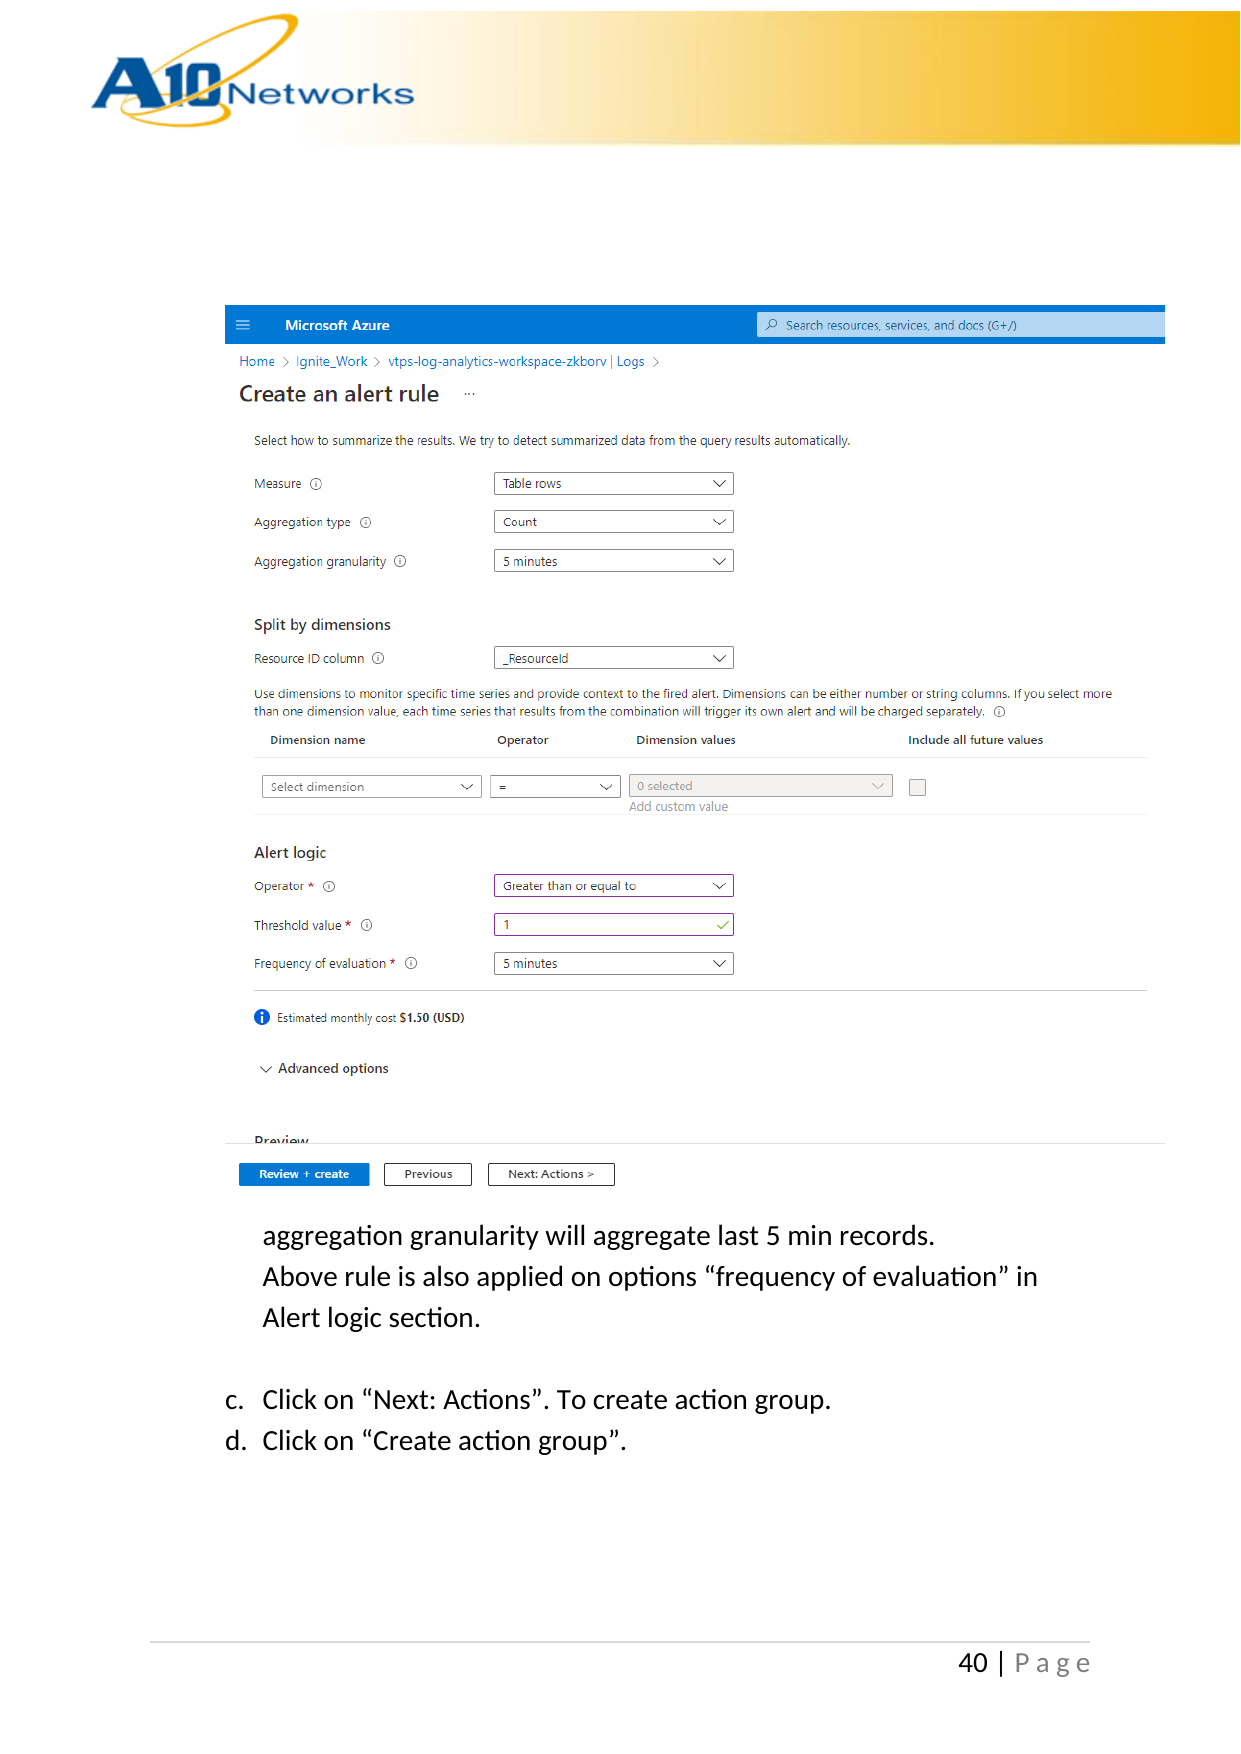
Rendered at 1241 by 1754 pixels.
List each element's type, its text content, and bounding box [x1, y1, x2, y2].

list Click on “Create action group”. [225, 1422, 1090, 1457]
list Above rule is also applied on options “frequency of evaluation” in Alert logic section. [262, 1258, 1090, 1334]
picture [0, 11, 1241, 147]
list aggregation granularity will aggregate last 5 min records. [262, 1217, 1090, 1253]
list Click on “Next: Actions”. To create action group. [225, 1381, 1090, 1416]
picture [225, 305, 1166, 1198]
